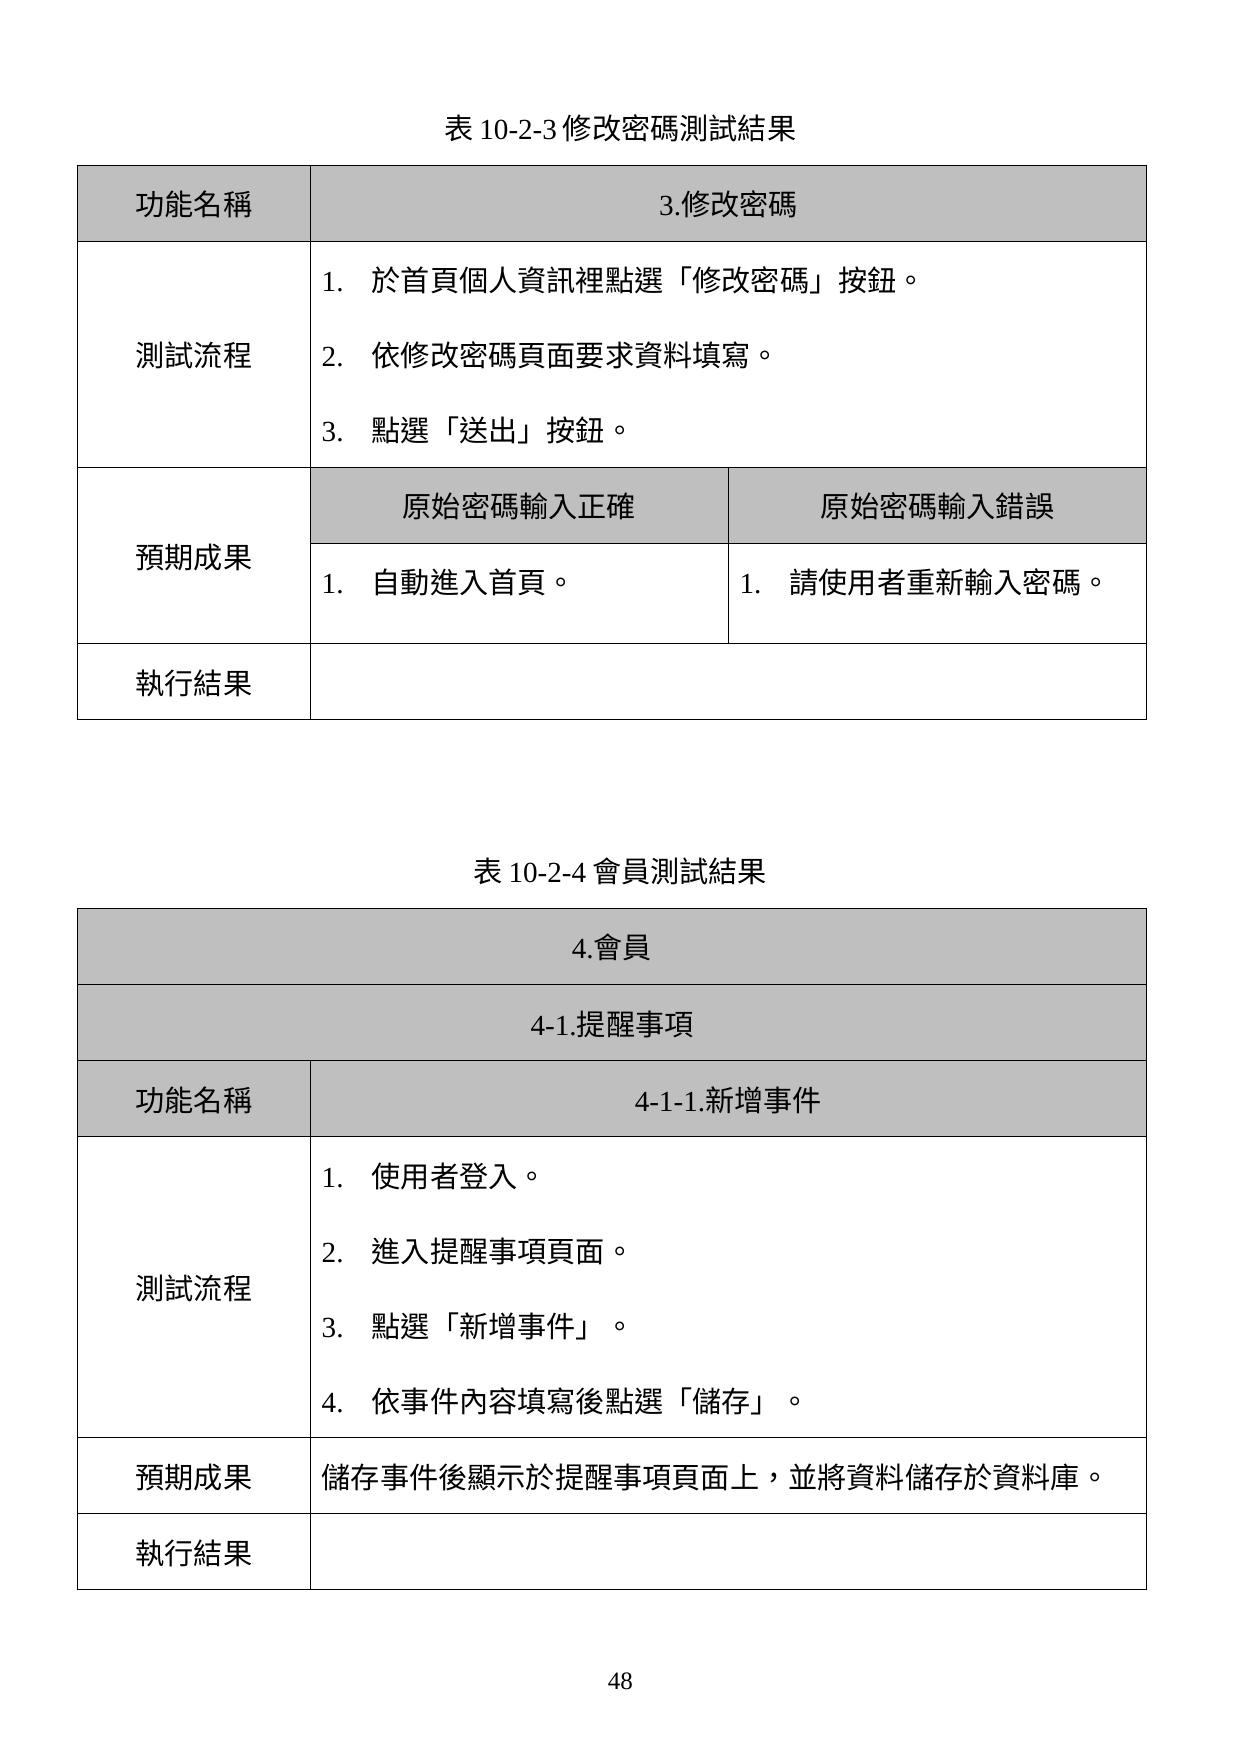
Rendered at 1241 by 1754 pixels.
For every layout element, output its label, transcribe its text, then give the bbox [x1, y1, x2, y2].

text 表10-2-3修改密碼測試結果 [89, 89, 1152, 164]
table_cell 原始密碼輸入正確 [311, 468, 728, 543]
table_header 功能名稱 [78, 166, 310, 241]
table_cell 原始密碼輸入錯誤 [729, 468, 1146, 543]
table_cell 預期成果 [78, 1438, 310, 1513]
table_cell 4-1-1.新增事件 [311, 1061, 1146, 1136]
table_cell 自動進入首頁。 [311, 544, 728, 643]
table_cell 測試流程 [78, 242, 310, 467]
table_cell [311, 1514, 1146, 1589]
table_cell 執行結果 [78, 644, 310, 719]
table_cell 測試流程 [78, 1137, 310, 1437]
table_cell 4-1.提醒事項 [78, 985, 1146, 1060]
table_cell 使用者登入。 進入提醒事項頁面。 點選「新增事件」。 依事件內容填寫後點選「儲存」。 [311, 1137, 1146, 1437]
table_cell 功能名稱 [78, 1061, 310, 1136]
table_cell [311, 644, 1146, 719]
table_cell 執行結果 [78, 1514, 310, 1589]
text 表10-2-4會員測試結果 [89, 833, 1152, 908]
table_header 3.修改密碼 [311, 166, 1146, 241]
table_cell 預期成果 [78, 468, 310, 643]
table_header 4.會員 [78, 909, 1146, 984]
table_cell 請使用者重新輸入密碼。 [729, 544, 1146, 643]
table_cell 於首頁個人資訊裡點選「修改密碼」按鈕。 依修改密碼頁面要求資料填寫。 點選「送出」按鈕。 [311, 242, 1146, 467]
table_cell 儲存事件後顯示於提醒事項頁面上，並將資料儲存於資料庫。 [311, 1438, 1146, 1513]
